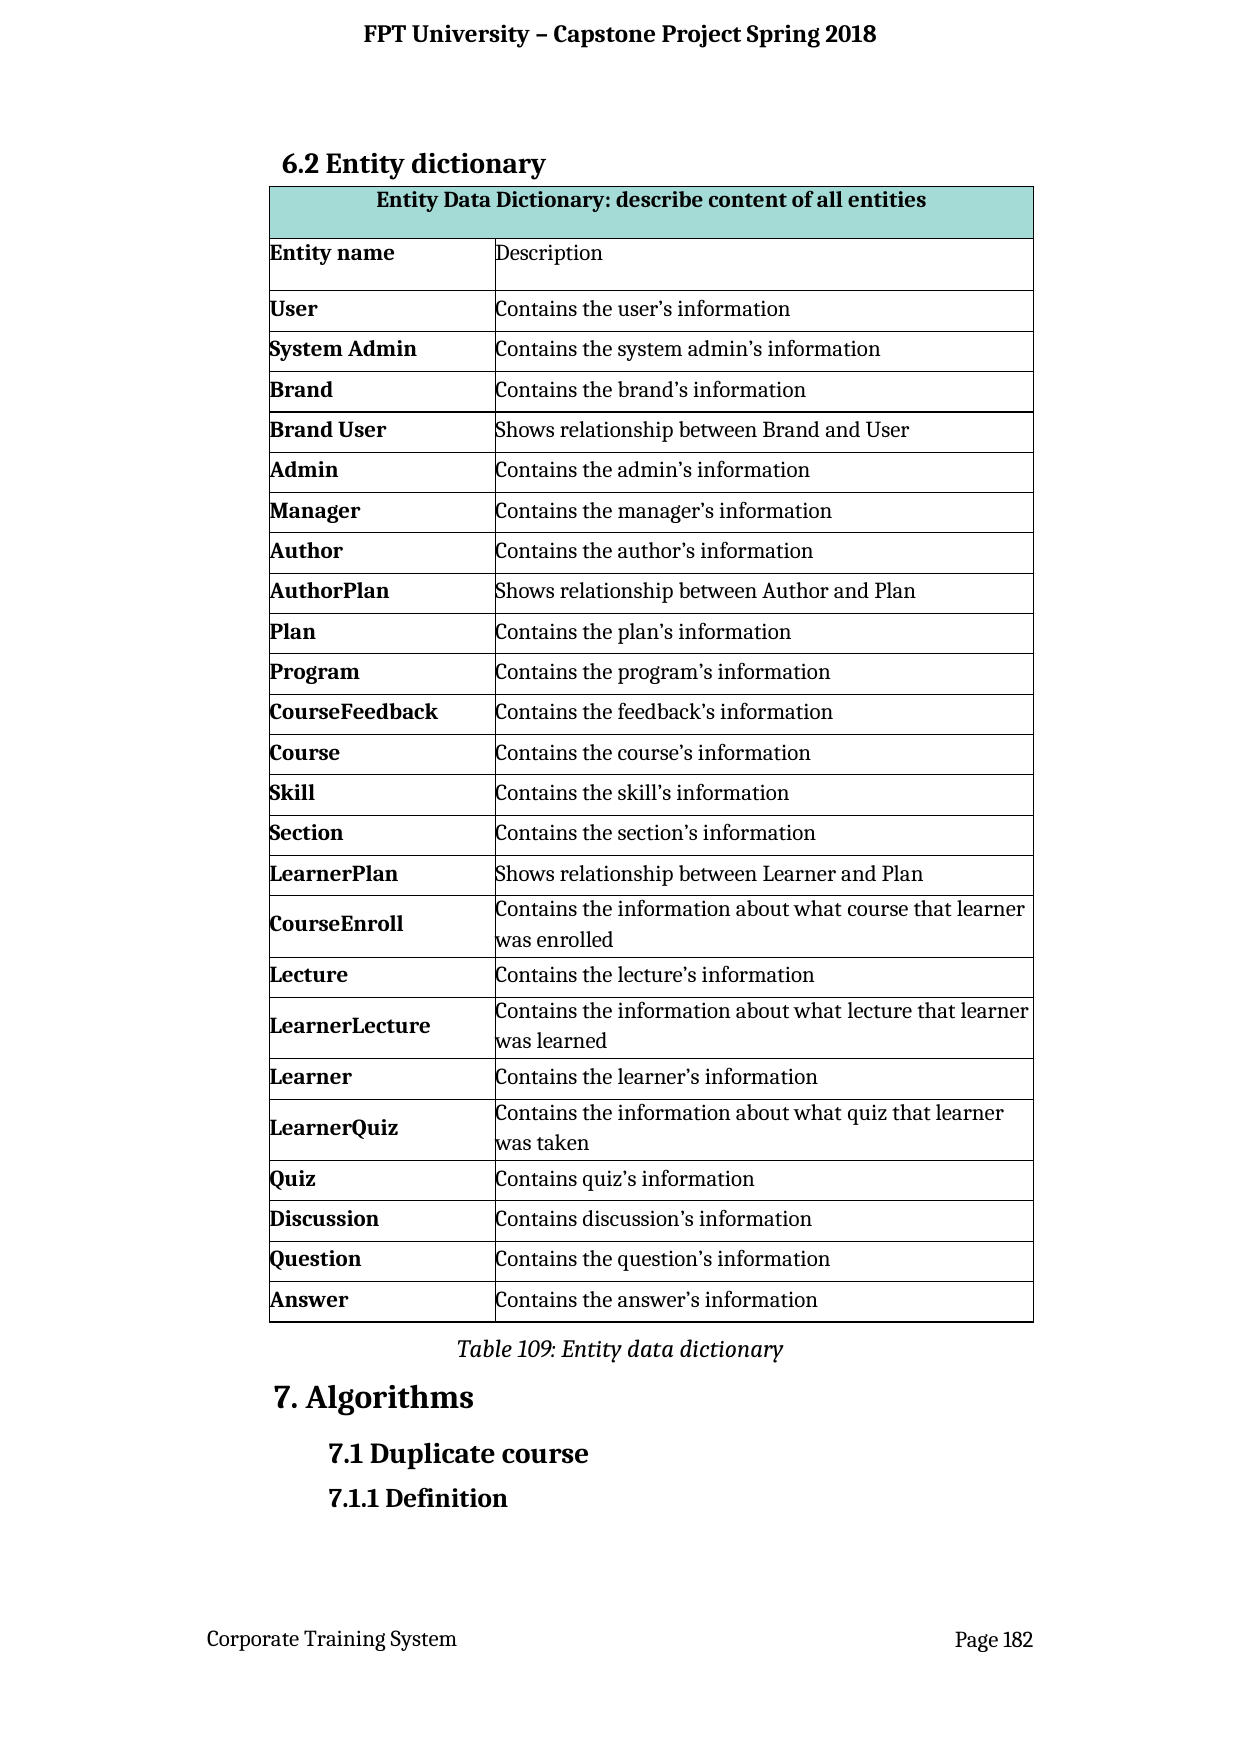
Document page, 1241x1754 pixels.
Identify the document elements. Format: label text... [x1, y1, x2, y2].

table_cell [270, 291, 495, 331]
list Table : Entity data dictionary [207, 1335, 1033, 1364]
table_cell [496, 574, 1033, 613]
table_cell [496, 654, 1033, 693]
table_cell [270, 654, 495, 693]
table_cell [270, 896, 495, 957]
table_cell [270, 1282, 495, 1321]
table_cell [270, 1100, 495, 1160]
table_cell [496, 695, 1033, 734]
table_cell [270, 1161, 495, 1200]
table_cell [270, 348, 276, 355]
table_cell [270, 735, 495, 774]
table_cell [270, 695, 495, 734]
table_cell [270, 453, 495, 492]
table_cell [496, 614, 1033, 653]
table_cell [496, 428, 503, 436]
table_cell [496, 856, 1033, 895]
text 7. Algorithms [274, 1378, 1033, 1417]
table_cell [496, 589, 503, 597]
text 6.2 Entity dictionary [208, 148, 1033, 181]
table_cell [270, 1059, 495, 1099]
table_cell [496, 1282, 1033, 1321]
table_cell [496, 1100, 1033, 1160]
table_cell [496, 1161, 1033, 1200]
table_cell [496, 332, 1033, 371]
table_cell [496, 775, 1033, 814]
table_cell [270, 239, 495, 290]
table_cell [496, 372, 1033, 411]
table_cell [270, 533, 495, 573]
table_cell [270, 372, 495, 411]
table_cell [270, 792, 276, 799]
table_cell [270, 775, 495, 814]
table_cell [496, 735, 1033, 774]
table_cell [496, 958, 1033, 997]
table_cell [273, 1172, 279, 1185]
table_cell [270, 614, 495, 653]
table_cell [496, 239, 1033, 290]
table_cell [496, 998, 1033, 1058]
text 7.1.1 Definition [329, 1483, 1033, 1515]
text 7.1 Duplicate course [329, 1437, 1033, 1471]
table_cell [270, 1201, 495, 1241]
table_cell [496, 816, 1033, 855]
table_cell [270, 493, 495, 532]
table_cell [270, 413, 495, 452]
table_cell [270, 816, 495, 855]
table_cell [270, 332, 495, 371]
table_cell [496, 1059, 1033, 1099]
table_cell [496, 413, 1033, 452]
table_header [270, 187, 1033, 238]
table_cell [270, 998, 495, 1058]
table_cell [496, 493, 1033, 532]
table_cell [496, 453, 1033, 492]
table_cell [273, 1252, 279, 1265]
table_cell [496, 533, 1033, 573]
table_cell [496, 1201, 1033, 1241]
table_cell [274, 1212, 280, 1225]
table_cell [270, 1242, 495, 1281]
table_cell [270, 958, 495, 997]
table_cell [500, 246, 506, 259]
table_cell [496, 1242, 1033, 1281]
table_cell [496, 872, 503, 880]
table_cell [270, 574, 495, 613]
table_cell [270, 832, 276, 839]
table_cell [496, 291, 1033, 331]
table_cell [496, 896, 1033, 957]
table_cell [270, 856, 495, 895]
